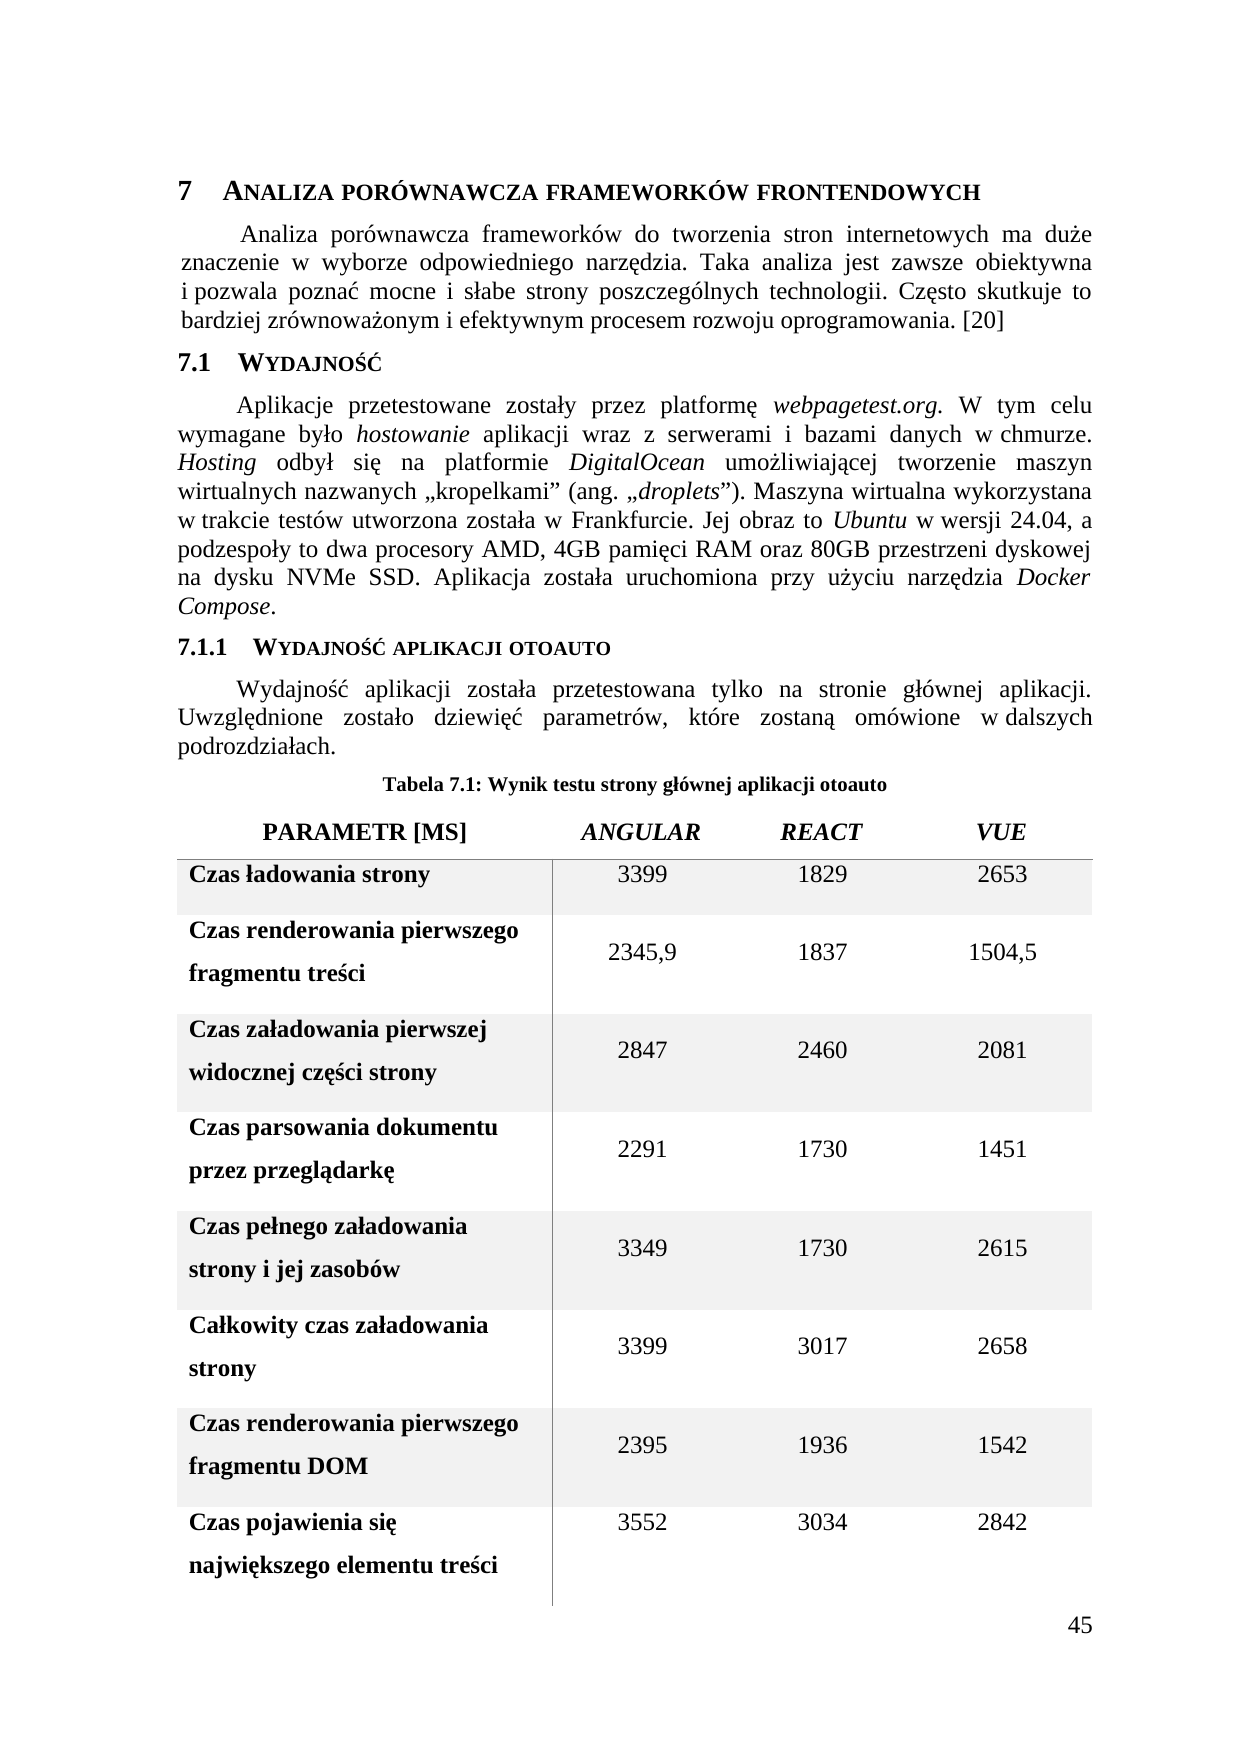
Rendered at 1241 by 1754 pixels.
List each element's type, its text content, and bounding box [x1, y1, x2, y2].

text Wydajność aplikacji została przetestowana tylko na stronie głównej aplikacji. Uwzględnione zostało dziewięć parametrów, które zostaną omówione w dalszych podrozdziałach. [177, 674, 1092, 760]
table_cell 2460 [732, 1014, 912, 1112]
subtitle Wydajność [177, 346, 1092, 377]
table_cell Czas parsowania dokumentu przez przeglądarkę [177, 1113, 552, 1211]
table_cell 3034 [732, 1507, 912, 1606]
text Tabela 7.1: Wynik testu strony głównej aplikacji otoauto [177, 772, 1092, 796]
table_cell 2658 [912, 1310, 1092, 1408]
table_cell 1730 [732, 1113, 912, 1211]
table_cell 3399 [553, 1310, 732, 1408]
table_header React [732, 817, 912, 858]
subtitle Analiza porównawcza frameworków frontendowych [177, 173, 1092, 206]
table_cell 2395 [553, 1408, 732, 1507]
table_cell 1504,5 [912, 915, 1092, 1014]
table_cell 2615 [912, 1211, 1092, 1310]
table_cell 2847 [553, 1014, 732, 1112]
subtitle Wydajność aplikacji otoauto [177, 632, 1092, 661]
table_header Parametr [ms] [177, 817, 552, 858]
table_cell 2345,9 [553, 915, 732, 1014]
text Aplikacje przetestowane zostały przez platformę webpagetest.org. W tym celu wymagane było hostowanie aplikacji wraz z serwerami i bazami danych w chmurze. Hosting odbył się na platformie DigitalOcean umożliwiającej tworzenie maszyn wirtualnych nazwanych „kropelkami” (ang. „droplets”). Maszyna wirtualna wykorzystana w trakcie testów utworzona została w Frankfurcie. Jej obraz to Ubuntu w wersji 24.04, a podzespoły to dwa procesory AMD, 4GB pamięci RAM oraz 80GB przestrzeni dyskowej na dysku NVMe SSD. Aplikacja została uruchomiona przy użyciu narzędzia Docker Compose. [177, 390, 1092, 620]
table_cell Czas pełnego załadowania strony i jej zasobów [177, 1211, 552, 1310]
table_cell Czas renderowania pierwszego fragmentu DOM [177, 1408, 552, 1507]
table_cell 2653 [912, 860, 1092, 915]
table_cell Czas pojawienia się największego elementu treści [177, 1507, 552, 1606]
table_cell Czas renderowania pierwszego fragmentu treści [177, 915, 552, 1014]
table_cell Czas załadowania pierwszej widocznej części strony [177, 1014, 552, 1112]
table_cell 2291 [553, 1113, 732, 1211]
table_cell 1936 [732, 1408, 912, 1507]
table_cell 3349 [553, 1211, 732, 1310]
table_cell 1837 [732, 915, 912, 1014]
table_header Angular [552, 817, 732, 858]
text Analiza porównawcza frameworków do tworzenia stron internetowych ma duże znaczenie w wyborze odpowiedniego narzędzia. Taka analiza jest zawsze obiektywna i pozwala poznać mocne i słabe strony poszczególnych technologii. Często skutkuje to bardziej zrównoważonym i efektywnym procesem rozwoju oprogramowania. [20] [181, 219, 1092, 334]
table_cell 1451 [912, 1113, 1092, 1211]
table_cell 3399 [553, 860, 732, 915]
table_cell 1542 [912, 1408, 1092, 1507]
table_cell 1730 [732, 1211, 912, 1310]
table_cell 2842 [912, 1507, 1092, 1606]
table_cell Czas ładowania strony [177, 860, 552, 915]
table_cell 3017 [732, 1310, 912, 1408]
table_cell 1829 [732, 860, 912, 915]
table_cell Całkowity czas załadowania strony [177, 1310, 552, 1408]
table_cell 2081 [912, 1014, 1092, 1112]
table_header Vue [912, 817, 1092, 858]
table_cell 3552 [553, 1507, 732, 1606]
